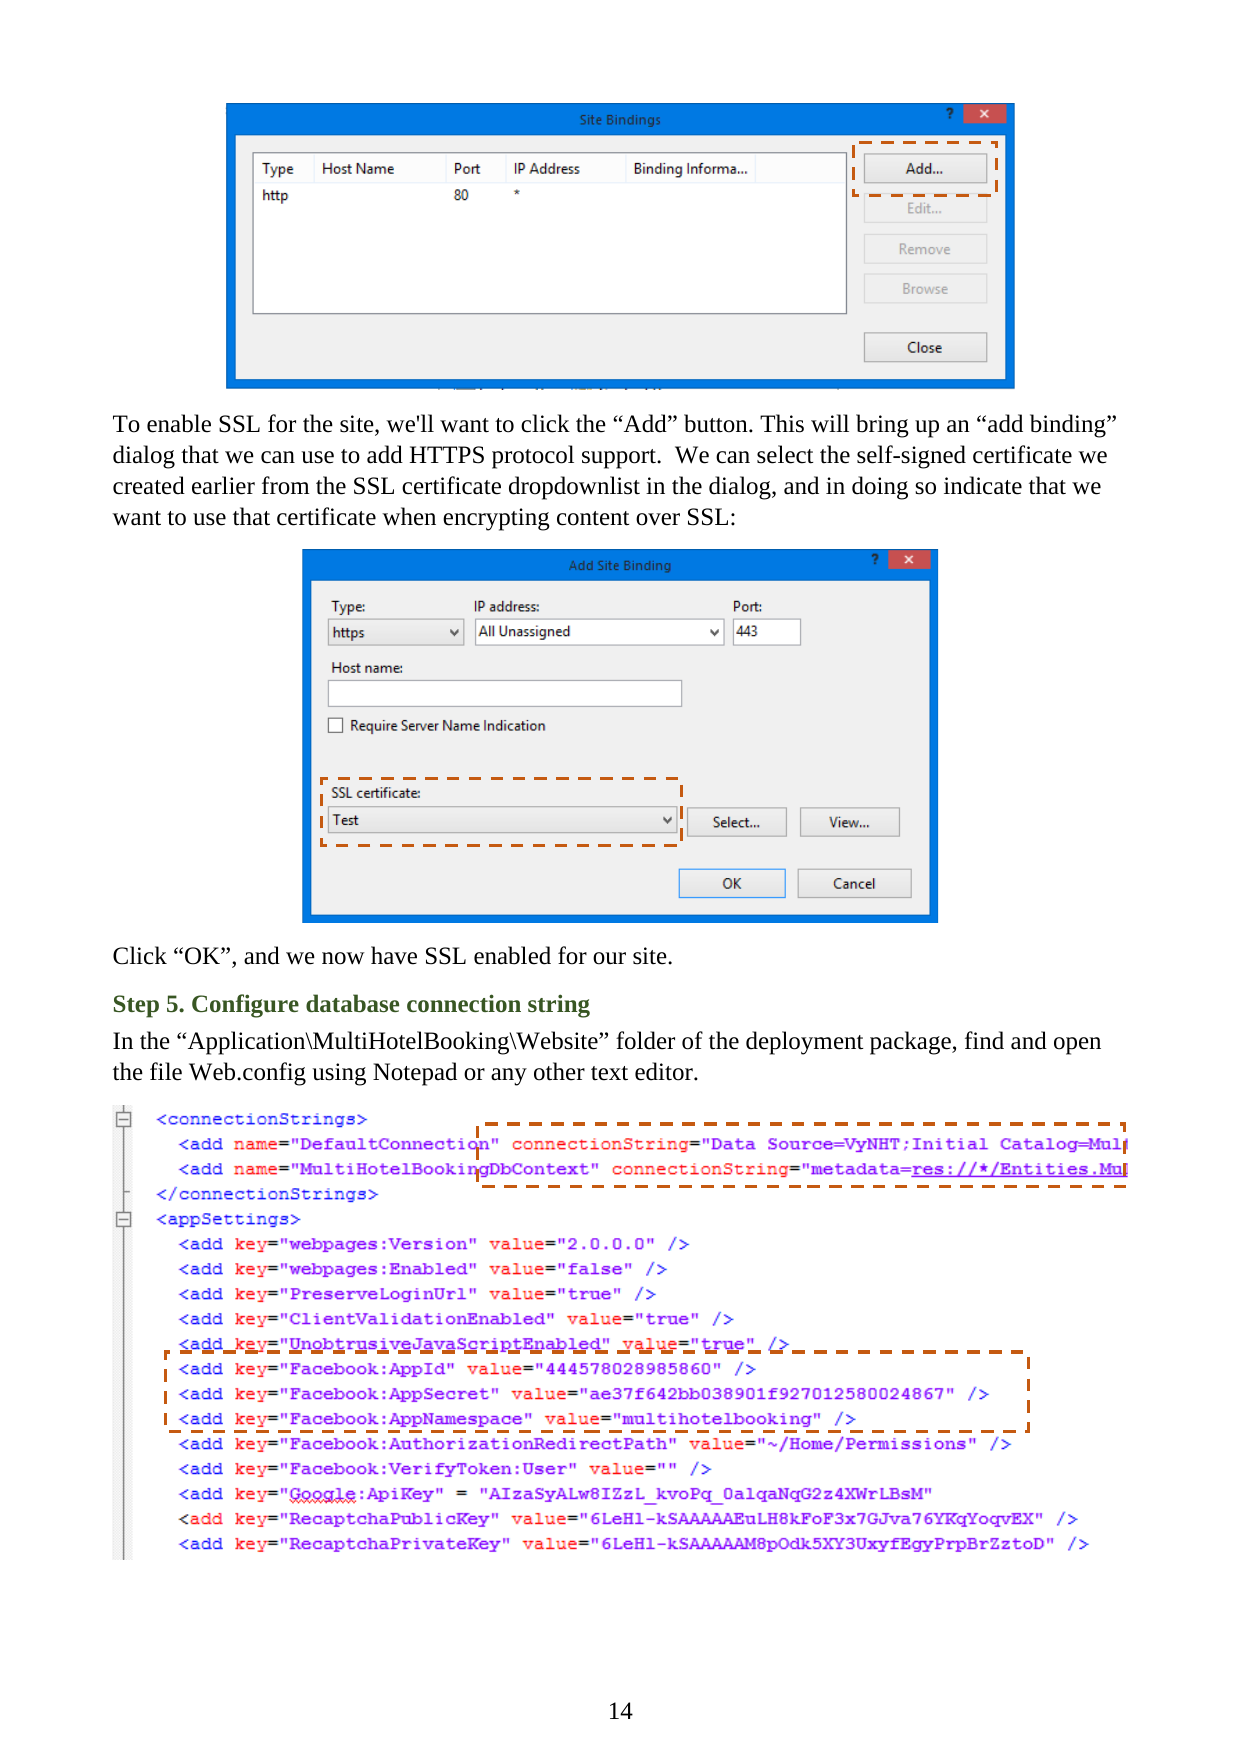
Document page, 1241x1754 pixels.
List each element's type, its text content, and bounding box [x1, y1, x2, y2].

text To enable SSL for the site, we'll want to click the “Add” button. This will bring up an “add binding” dialog that we can use to add HTTPS protocol support. We can select the self-signed certificate we created earlier from the SSL certificate dropdownlist in the dialog, and in doing so indicate that we want to use that certificate when encrypting content over SSL: [112, 409, 1128, 531]
text Step 5. Configure database connection string [112, 989, 1128, 1018]
text Click “OK”, and we now have SSL enabled for our site. [112, 941, 1128, 970]
text In the “Application\MultiHotelBooking\Website” folder of the deployment package, find and open the file Web.config using Notepad or any other text editor. [112, 1026, 1128, 1086]
